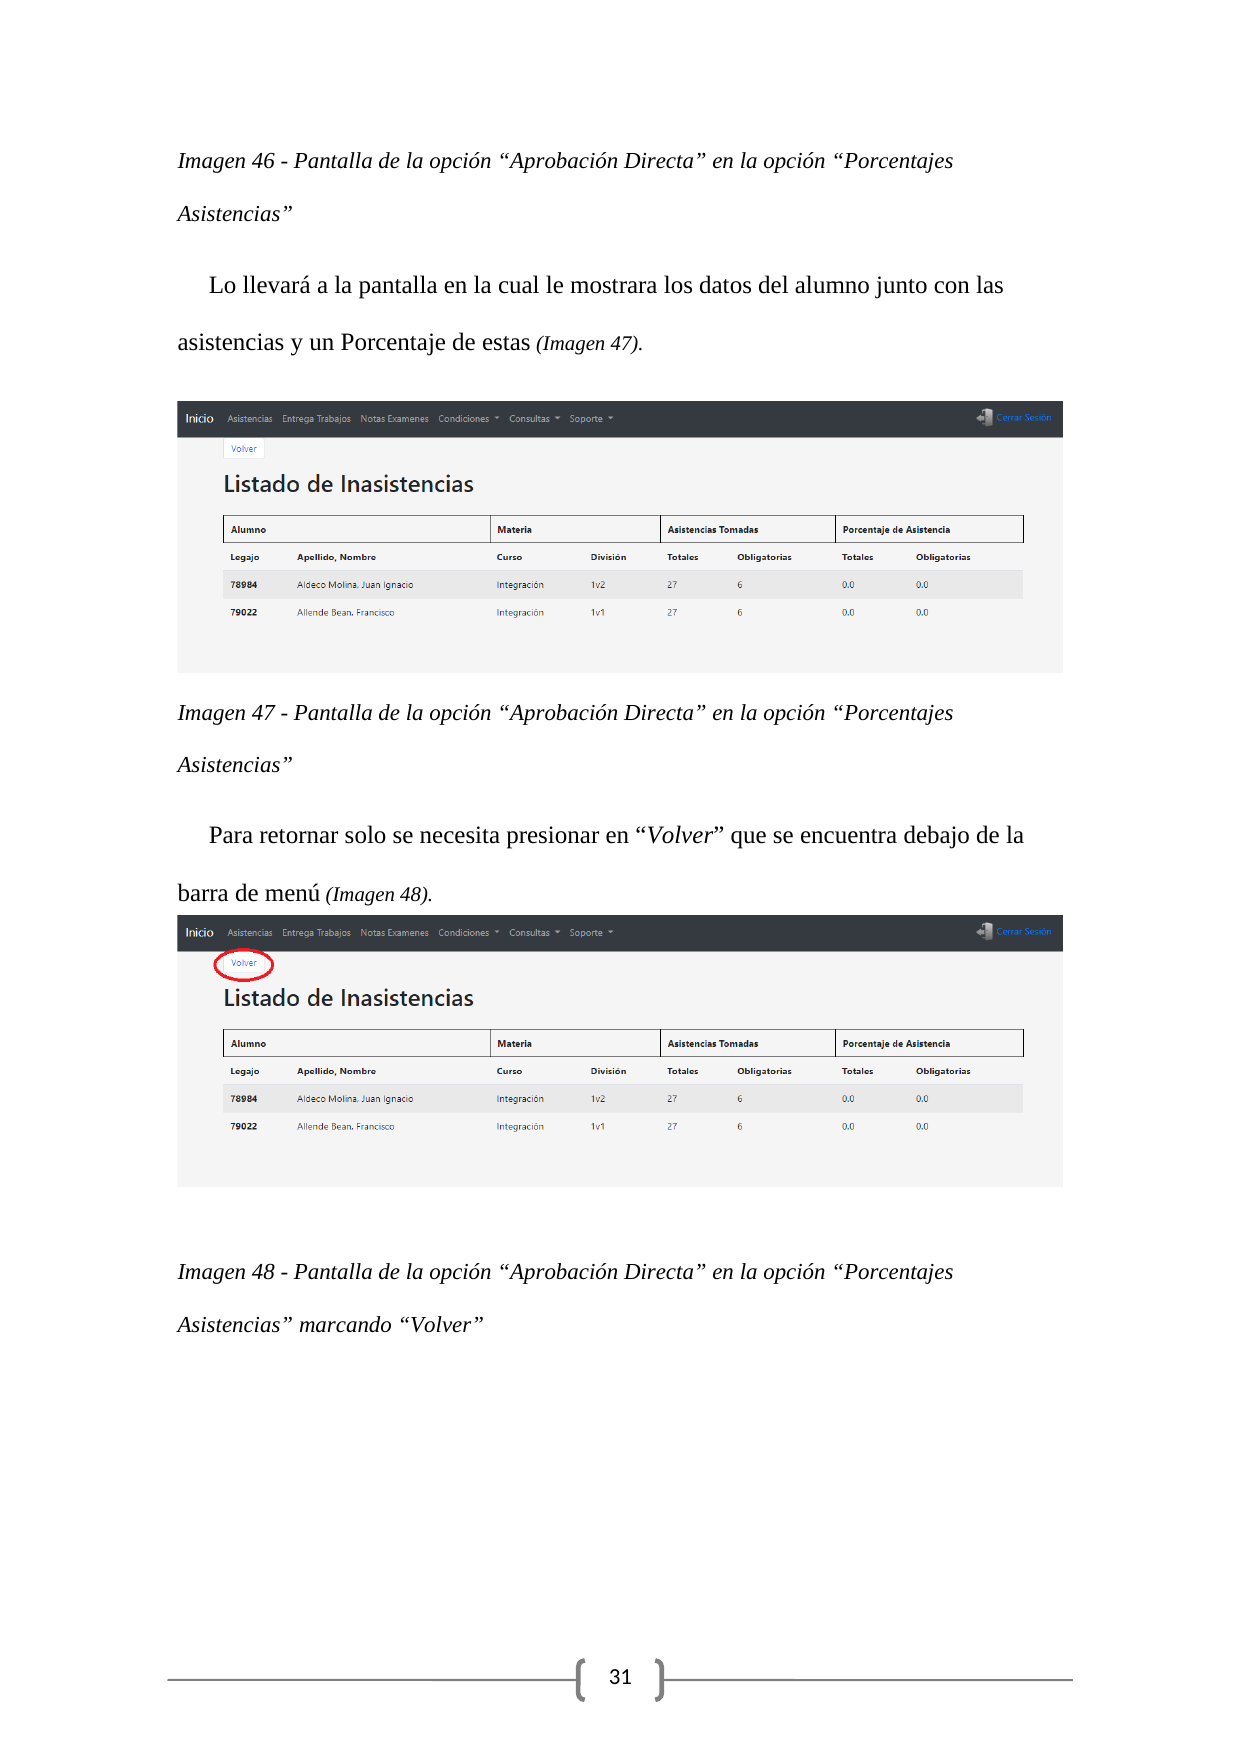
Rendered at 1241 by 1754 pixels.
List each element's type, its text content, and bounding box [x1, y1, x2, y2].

text Imagen 47 - Pantalla de la opción “Aprobación Directa” en la opción “Porcentajes Asistencias” [177, 673, 1063, 778]
picture [177, 915, 1063, 1187]
text Lo llevará a la pantalla en la cual le mostrara los datos del alumno junto con las asistencias y un Porcentaje de estas (Imagen 47). [177, 270, 1063, 356]
text Otra opción en la pantalla de Inicio de “Aprobación Directa” es “Porcentajes Asistencias” (Imagen 46). Imagen 46 - Pantalla de la opción “Aprobación Directa” en la opción “Porcentajes Asistencias” [177, 148, 1063, 227]
text Para retornar solo se necesita presionar en “Volver” que se encuentra debajo de la barra de menú (Imagen 48). [177, 821, 1063, 907]
picture [177, 401, 1063, 673]
text Imagen 48 - Pantalla de la opción “Aprobación Directa” en la opción “Porcentajes Asistencias” marcando “Volver” [177, 1187, 1063, 1337]
